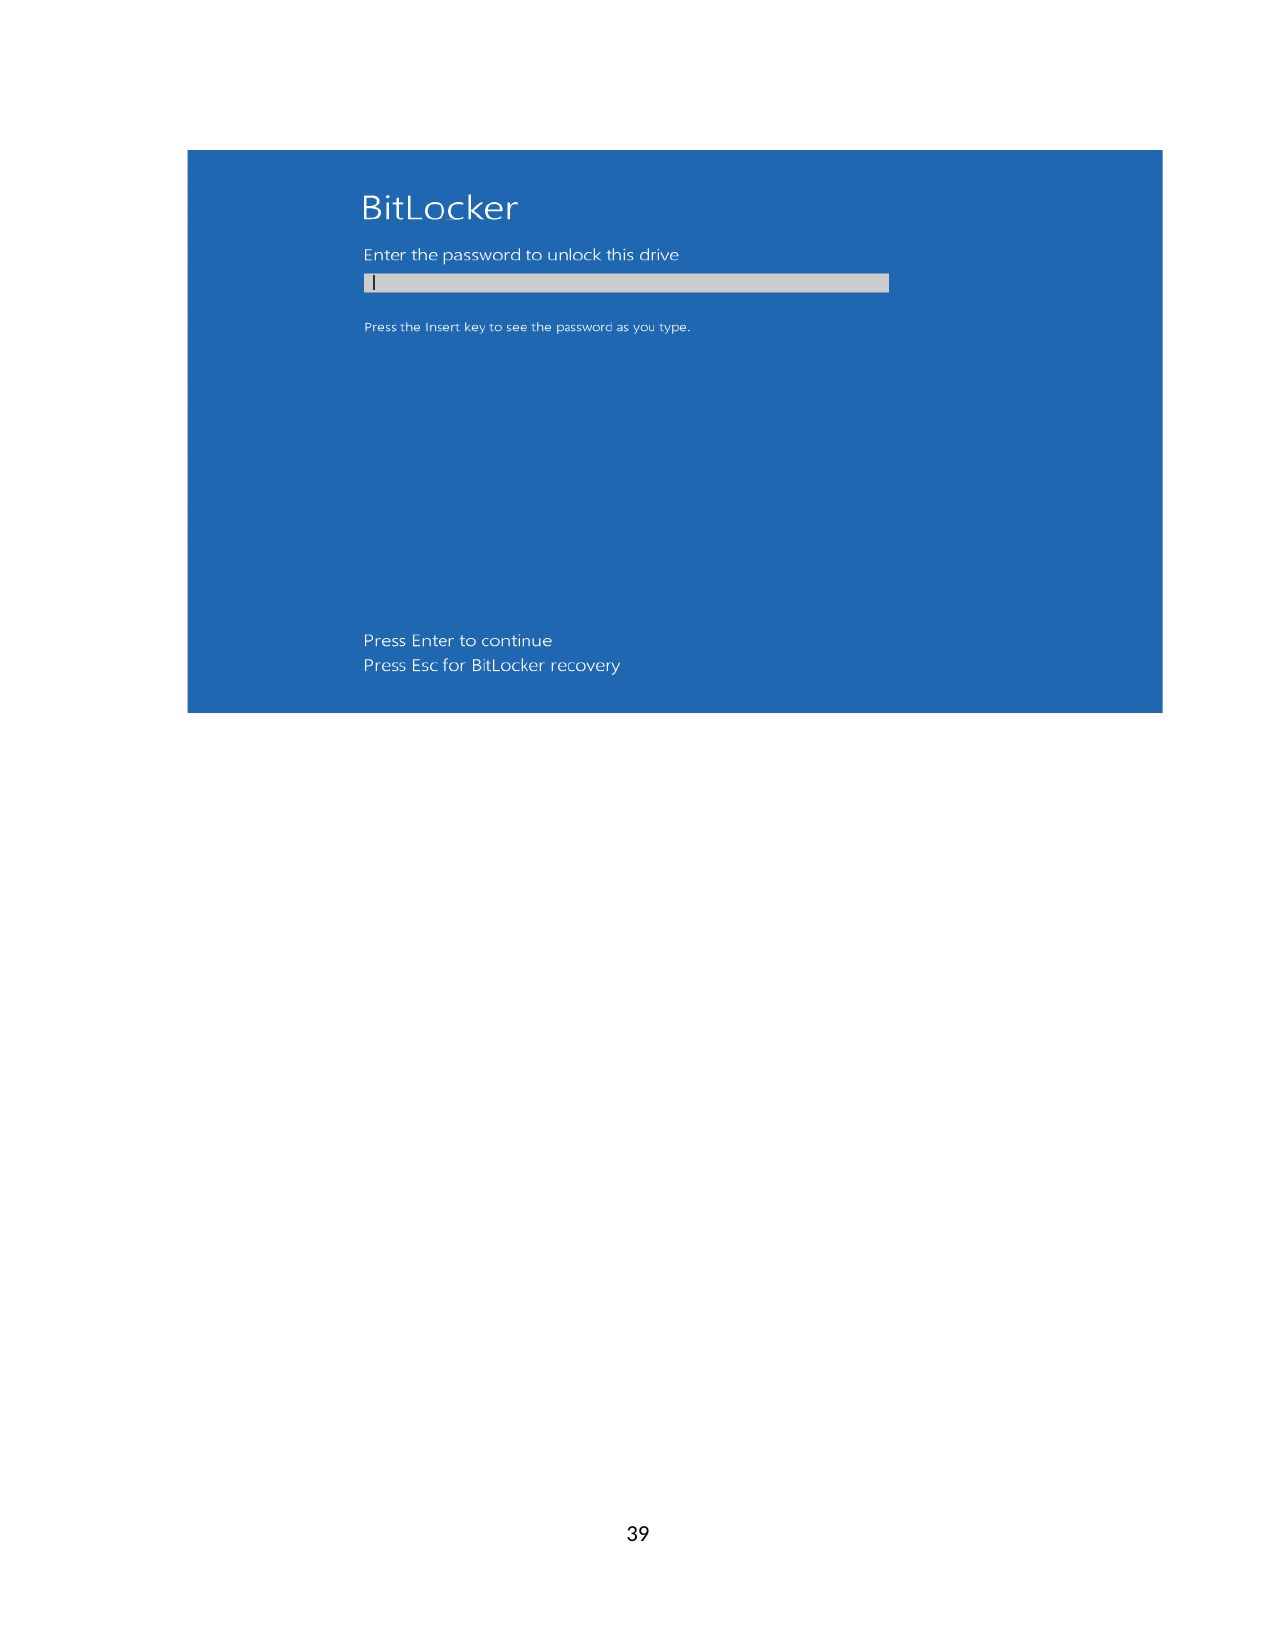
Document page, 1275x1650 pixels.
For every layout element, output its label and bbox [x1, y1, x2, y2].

picture [187, 150, 1163, 713]
